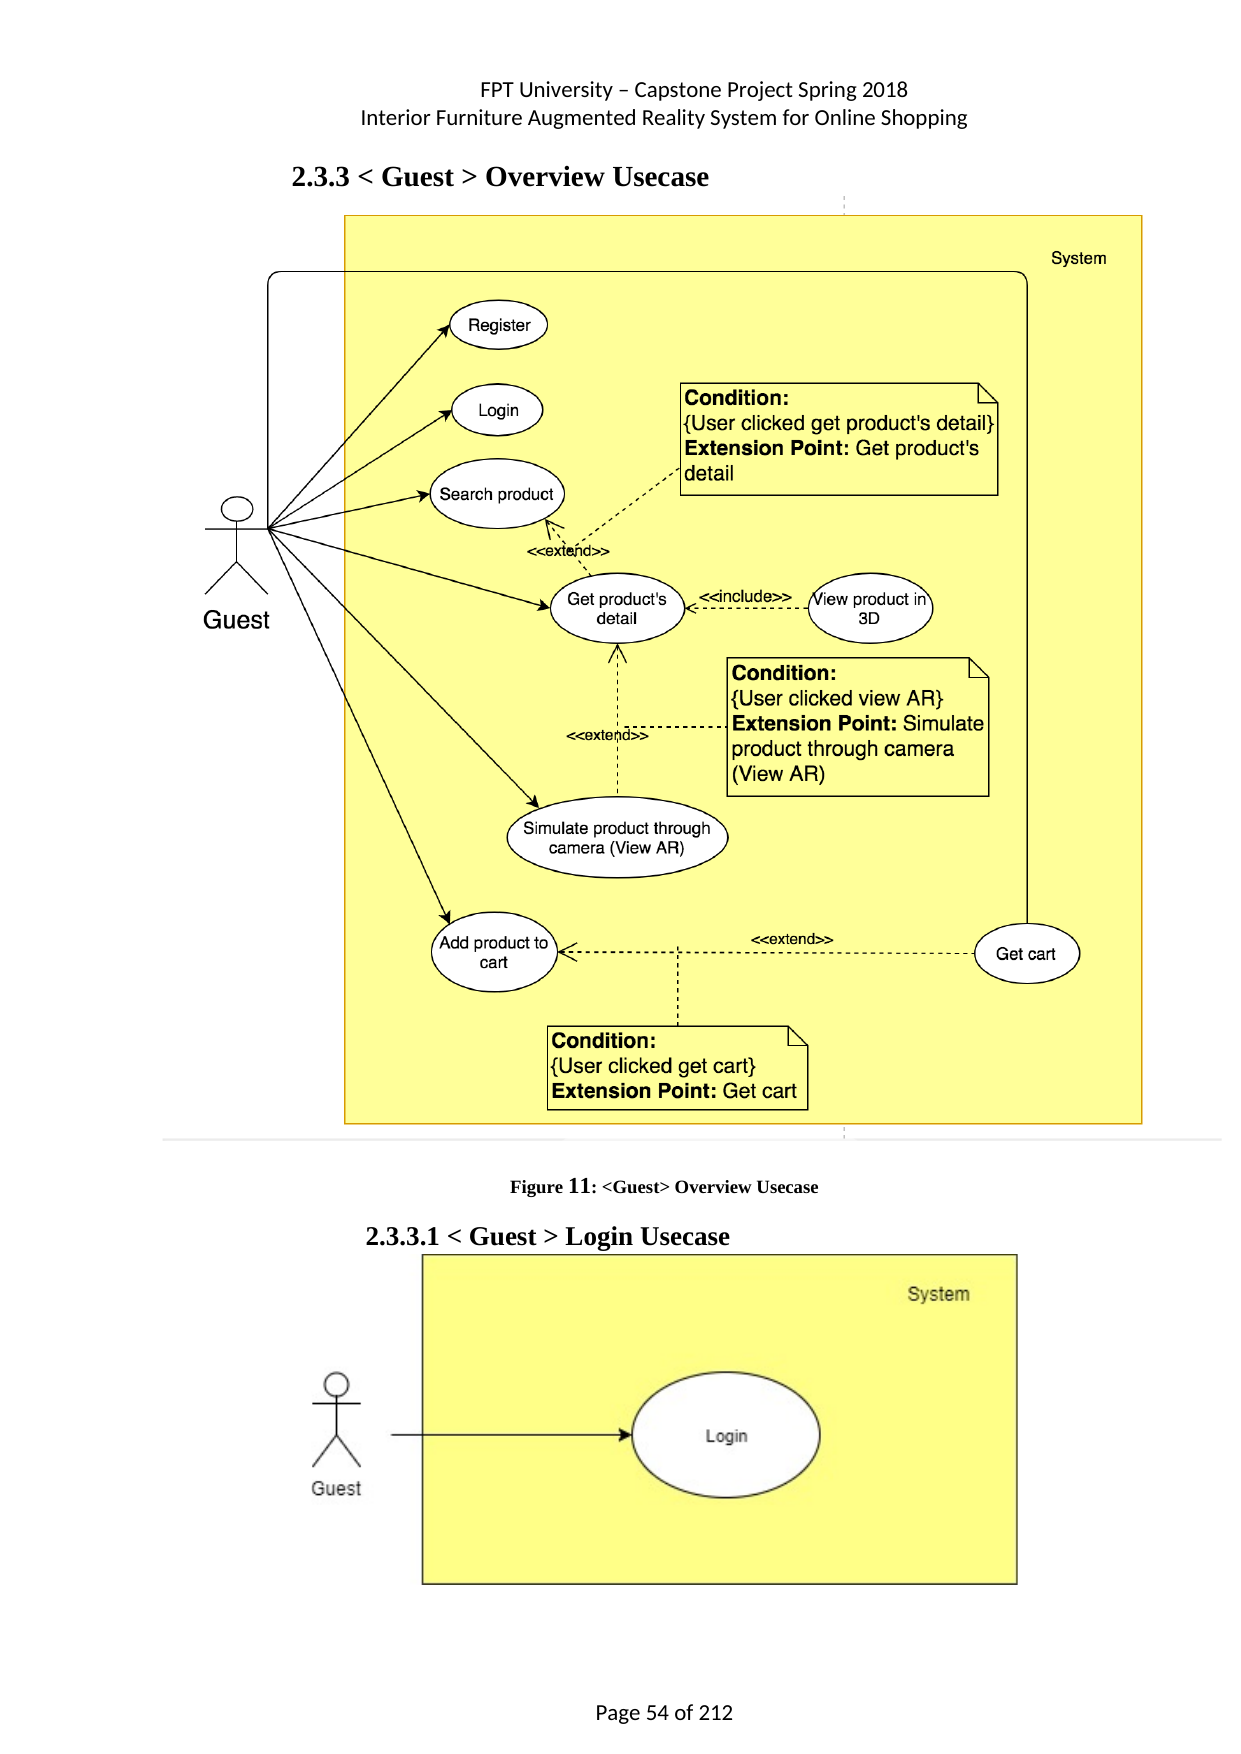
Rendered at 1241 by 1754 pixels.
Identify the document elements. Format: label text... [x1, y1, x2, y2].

text Figure 11: <Guest> Overview Usecase [207, 1172, 1122, 1199]
picture [162, 195, 1222, 1141]
picture [311, 1254, 1018, 1585]
text 2.3.3 < Guest > Overview Usecase [291, 159, 1122, 193]
text 2.3.3.1 < Guest > Login Usecase [365, 1219, 1122, 1251]
